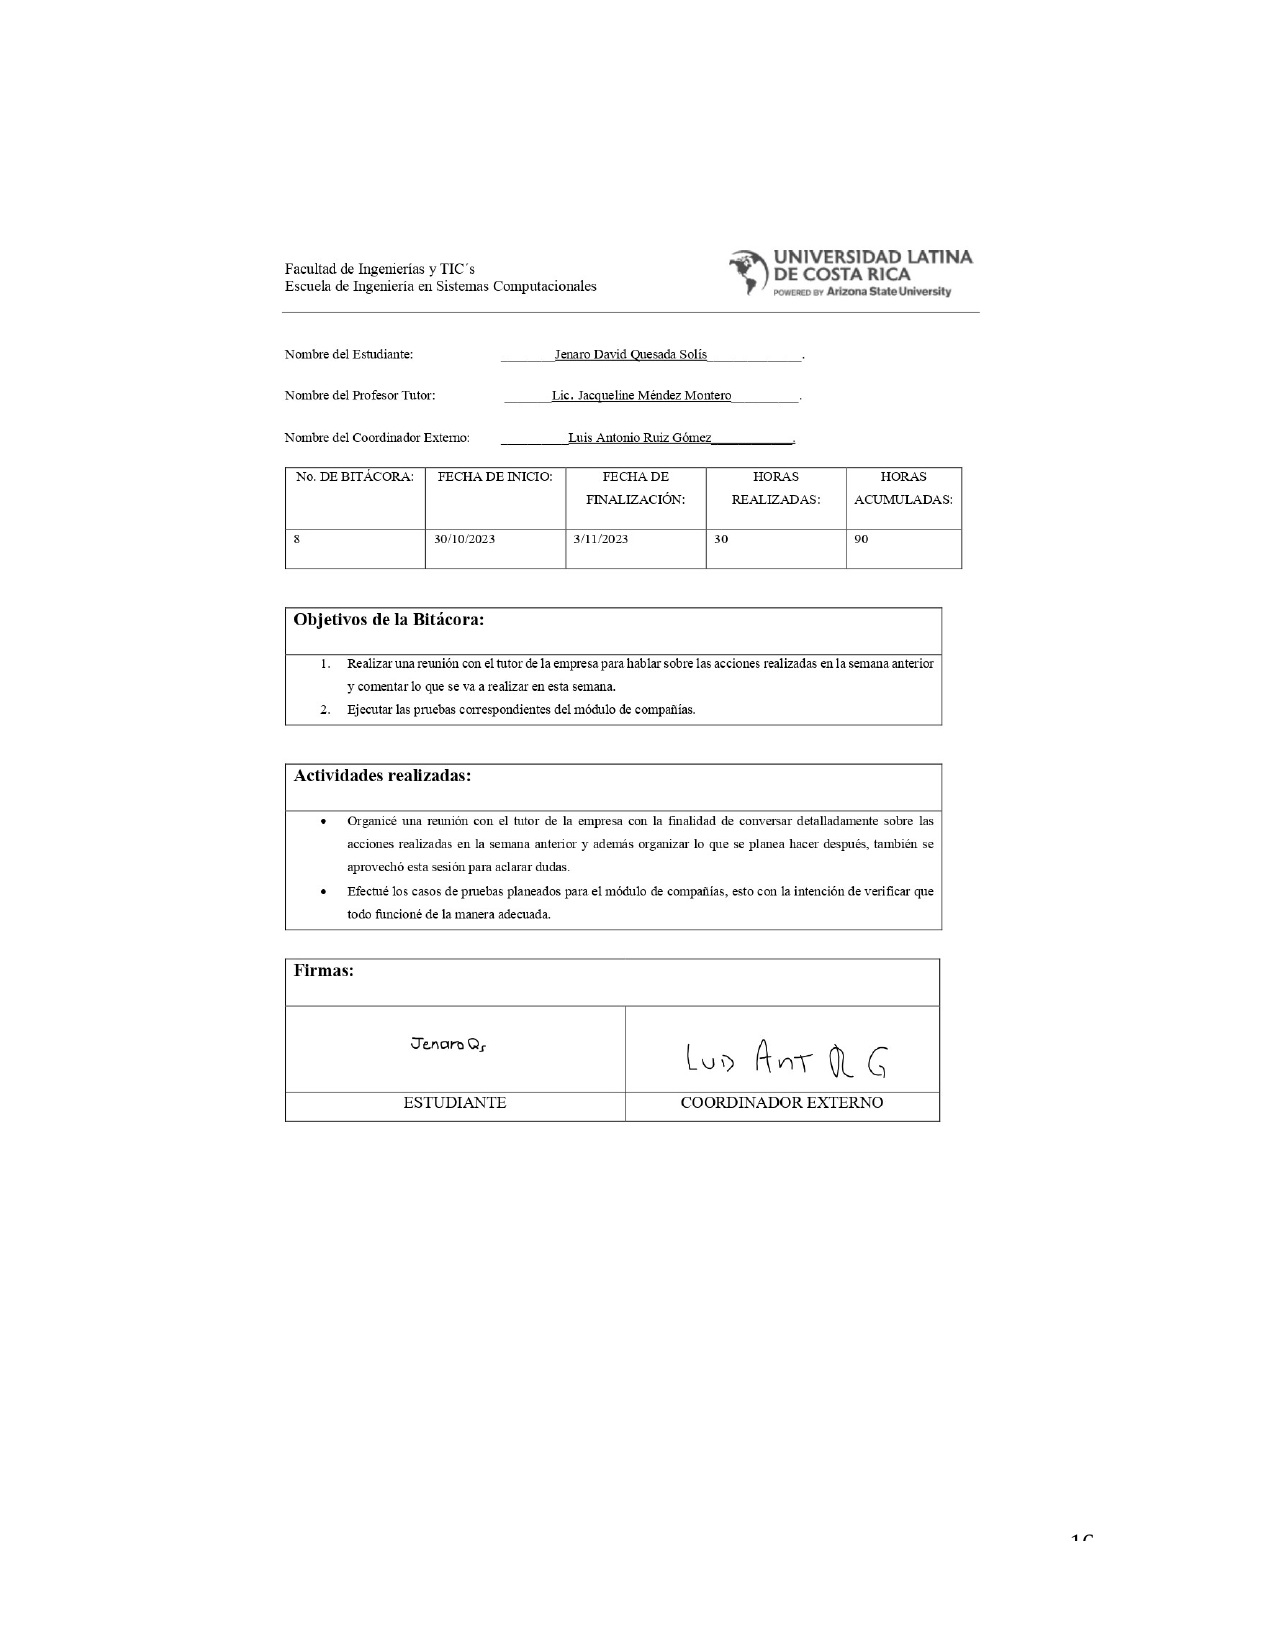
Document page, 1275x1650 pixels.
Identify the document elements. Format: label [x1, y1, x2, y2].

picture [281, 246, 980, 1126]
